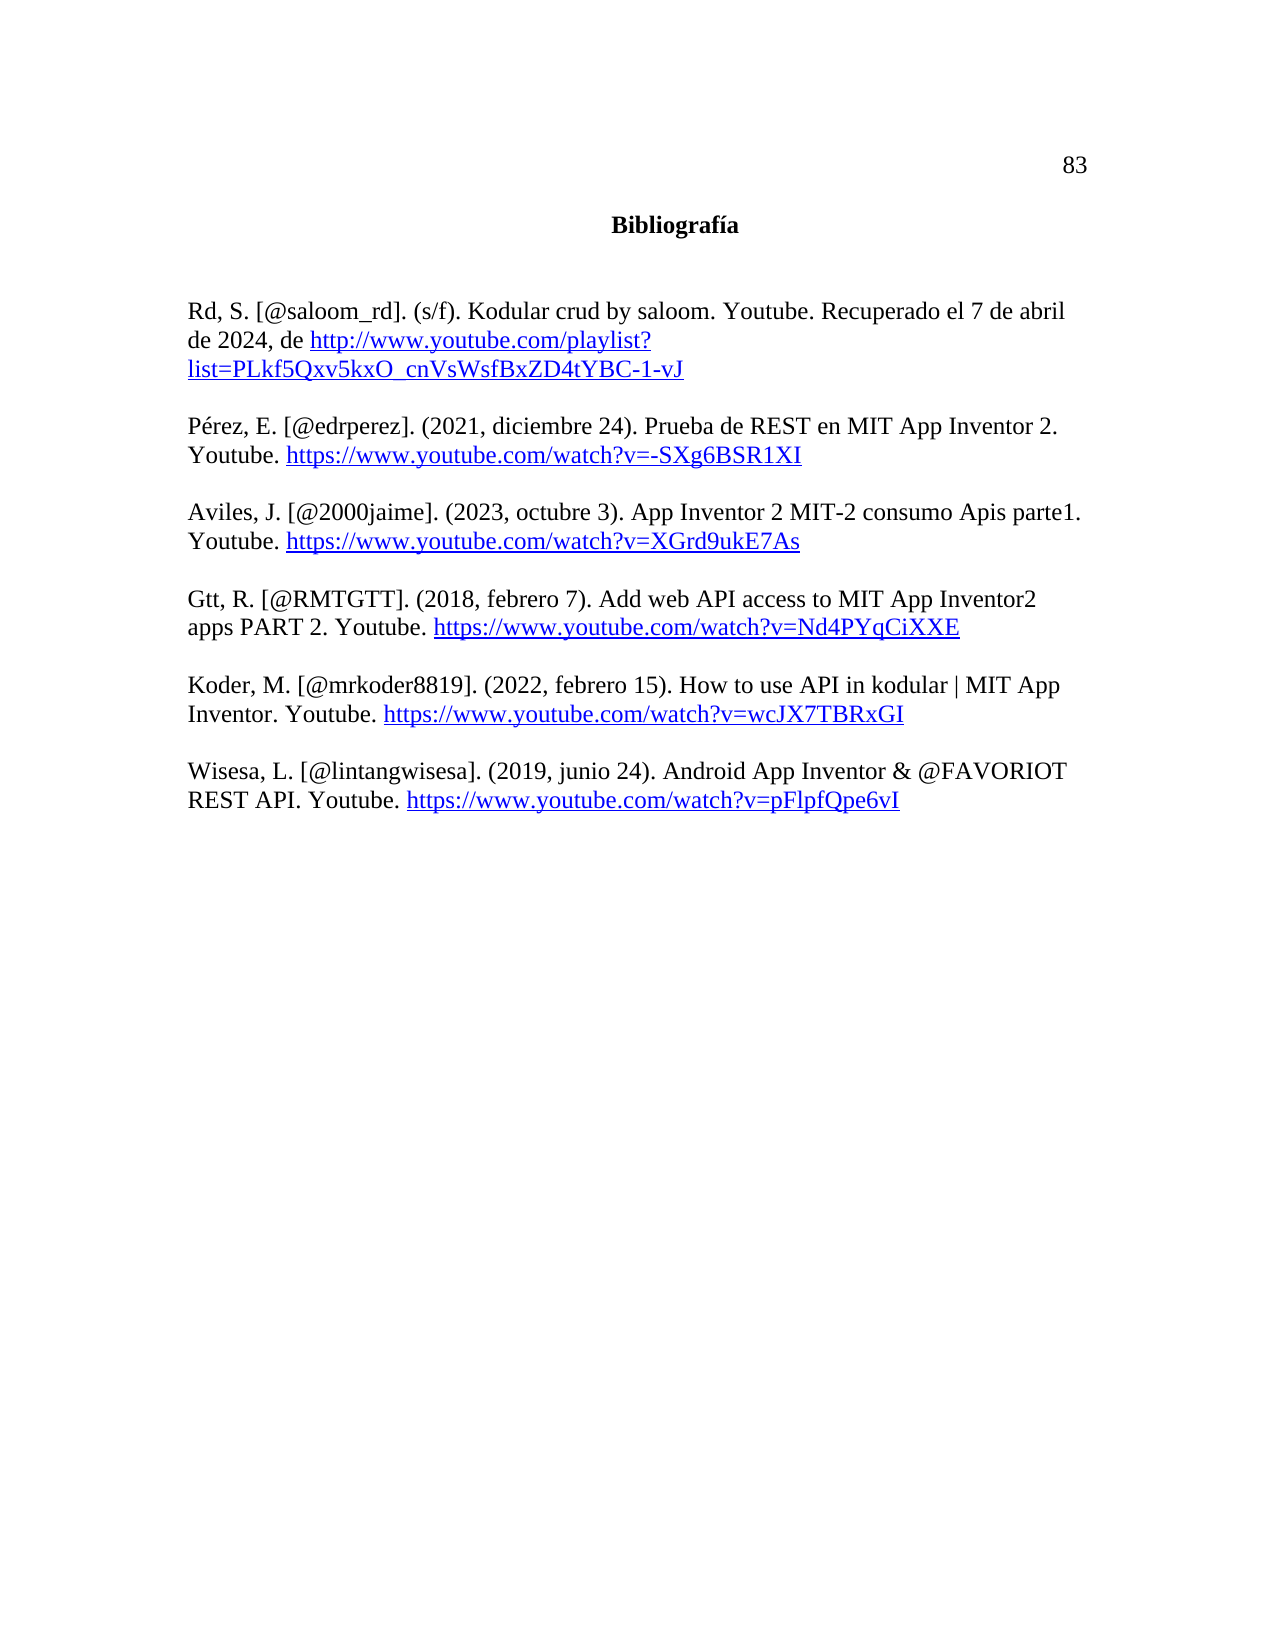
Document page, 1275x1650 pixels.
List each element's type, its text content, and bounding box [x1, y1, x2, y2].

text Aviles, J. [@2000jaime]. (2023, octubre 3). App Inventor 2 MIT-2 consumo Apis parte1. Youtube. https://www.youtube.com/watch?v=XGrd9ukE7As [187, 497, 1087, 555]
text Rd, S. [@saloom_rd]. (s/f). Kodular crud by saloom. Youtube. Recuperado el 7 de abril de 2024, de http://www.youtube.com/playlist?list=PLkf5Qxv5kxO_cnVsWsfBxZD4tYBC-1-vJ [187, 296, 1087, 382]
text Koder, M. [@mrkoder8819]. (2022, febrero 15). How to use API in kodular | MIT App Inventor. Youtube. https://www.youtube.com/watch?v=wcJX7TBRxGI [187, 670, 1087, 727]
text Gtt, R. [@RMTGTT]. (2018, febrero 7). Add web API access to MIT App Inventor2 apps PART 2. Youtube. https://www.youtube.com/watch?v=Nd4PYqCiXXE [187, 584, 1087, 641]
text Pérez, E. [@edrperez]. (2021, diciembre 24). Prueba de REST en MIT App Inventor 2. Youtube. https://www.youtube.com/watch?v=-SXg6BSR1XI [187, 411, 1087, 469]
subtitle Bibliografía [262, 210, 1087, 239]
text Wisesa, L. [@lintangwisesa]. (2019, junio 24). Android App Inventor & @FAVORIOT REST API. Youtube. https://www.youtube.com/watch?v=pFlpfQpe6vI [187, 756, 1087, 814]
